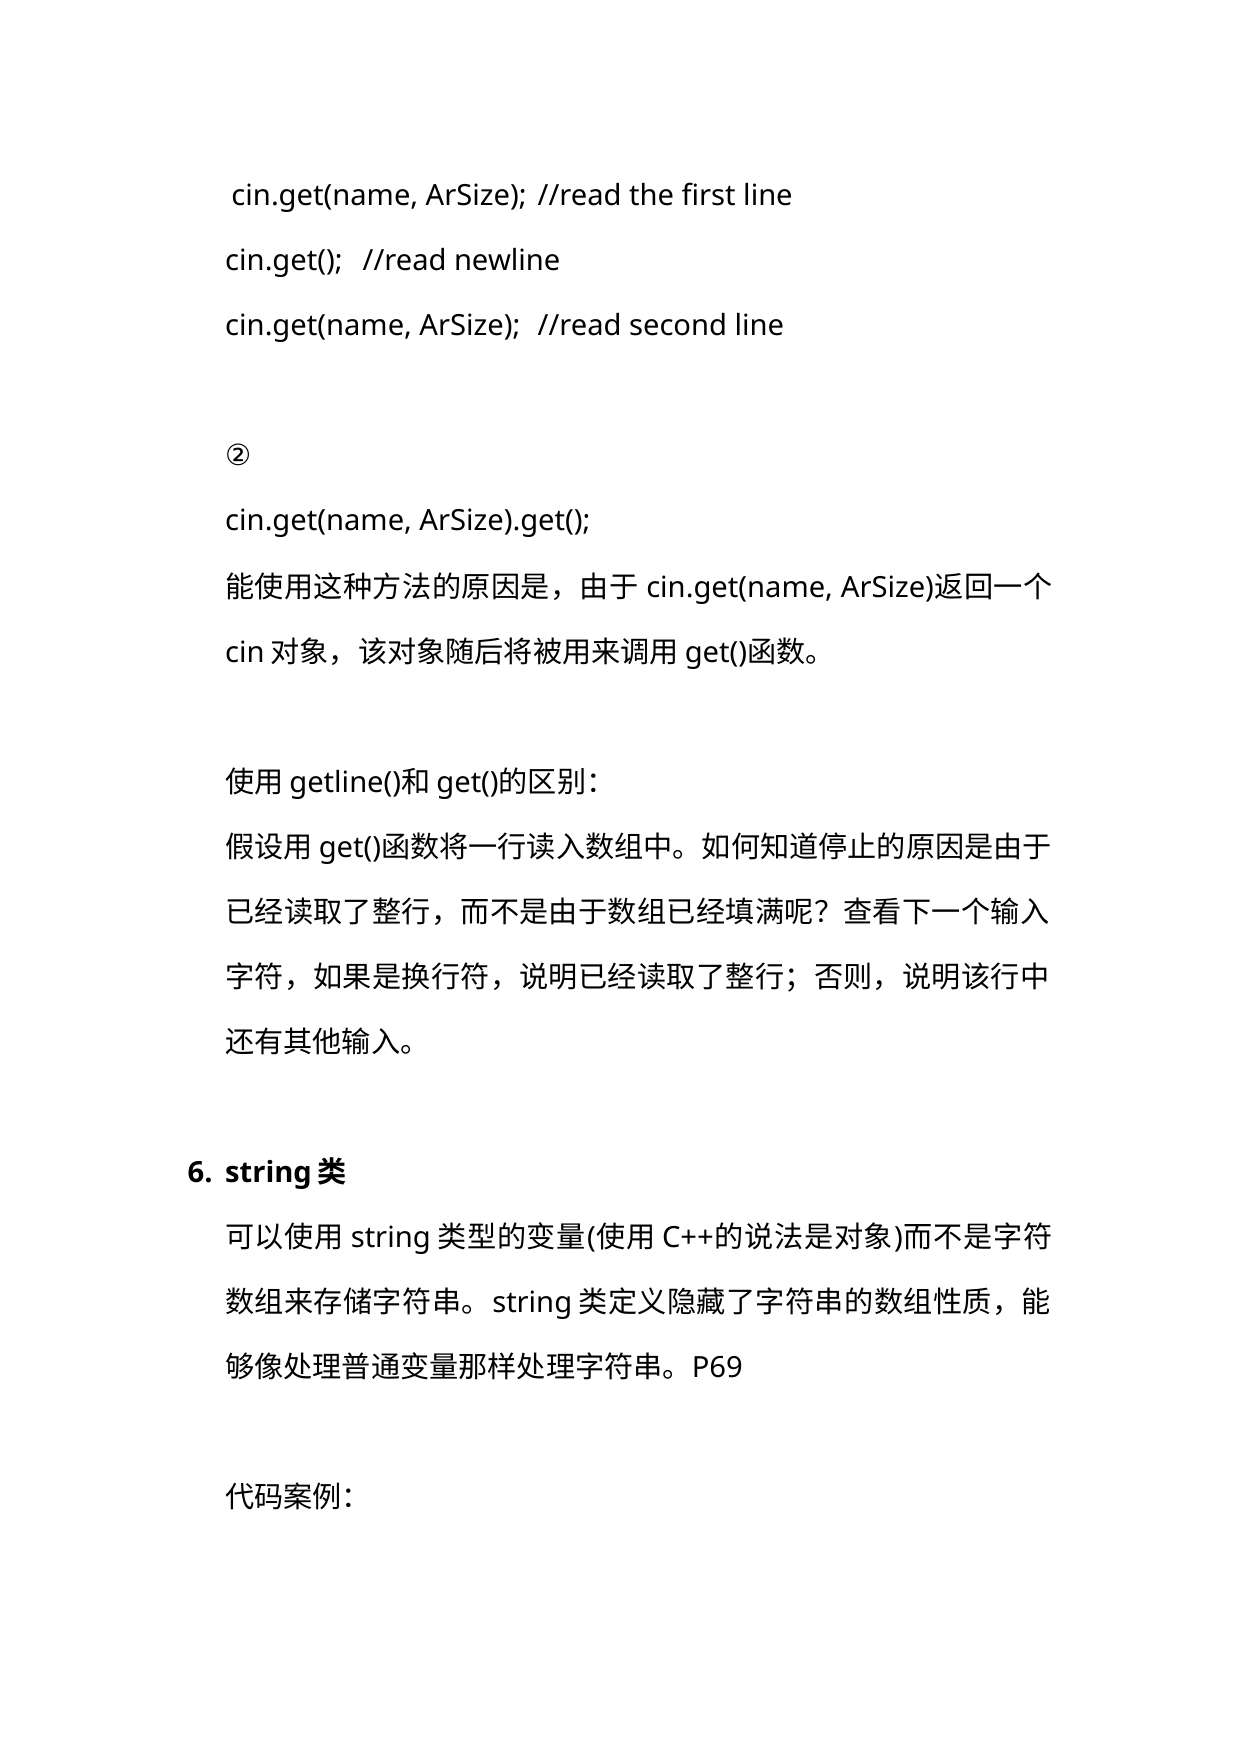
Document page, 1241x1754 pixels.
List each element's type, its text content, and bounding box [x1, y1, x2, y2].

list cin.get(name, ArSize); //read the first line [225, 162, 1053, 227]
list 假设用get()函数将一行读入数组中。如何知道停止的原因是由于已经读取了整行，而不是由于数组已经填满呢？查看下一个输入字符，如果是换行符，说明已经读取了整行；否则，说明该行中还有其他输入。 [225, 812, 1053, 1072]
list string类 [187, 1137, 1053, 1202]
list cin.get(name, ArSize).get(); [225, 487, 1053, 552]
list 使用getline()和get()的区别： [225, 747, 1053, 812]
list 代码案例： [225, 1462, 1053, 1527]
list 能使用这种方法的原因是，由于cin.get(name, ArSize)返回一个cin对象，该对象随后将被用来调用get()函数。 [225, 552, 1053, 682]
list cin.get(name, ArSize); //read second line [225, 292, 1053, 357]
list 可以使用string类型的变量(使用C++的说法是对象)而不是字符数组来存储字符串。string类定义隐藏了字符串的数组性质，能够像处理普通变量那样处理字符串。P69 [225, 1202, 1053, 1397]
list cin.get(); //read newline [225, 227, 1053, 292]
